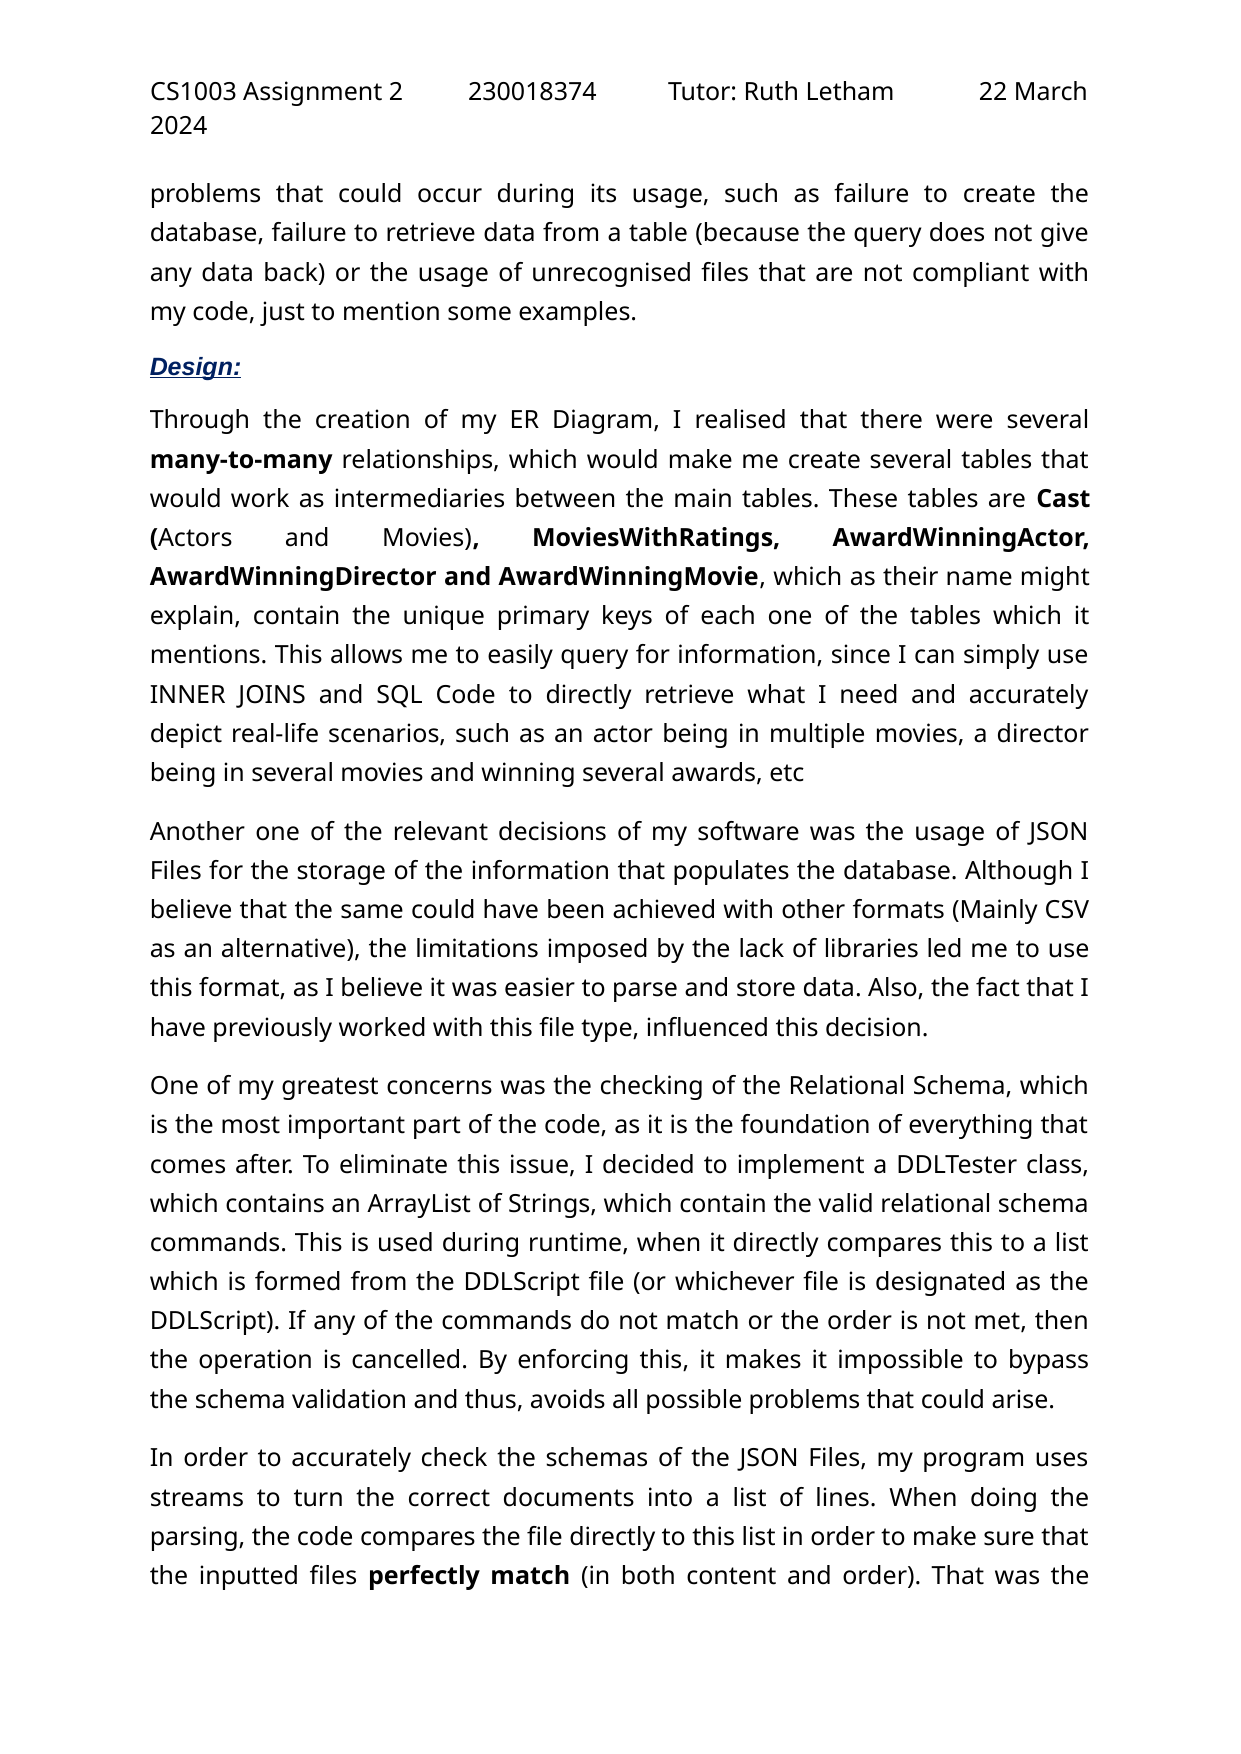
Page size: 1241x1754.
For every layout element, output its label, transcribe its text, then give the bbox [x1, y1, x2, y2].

text Another one of the relevant decisions of my software was the usage of JSON Files for the storage of the information that populates the database. Although I believe that the same could have been achieved with other formats (Mainly CSV as an alternative), the limitations imposed by the lack of libraries led me to use this format, as I believe it was easier to parse and store data. Also, the fact that I have previously worked with this file type, influenced this decision. [149, 813, 1090, 1043]
text Design: [149, 352, 1090, 381]
text Through the creation of my ER Diagram, I realised that there were several many-to-many relationships, which would make me create several tables that would work as intermediaries between the main tables. These tables are Cast (Actors and Movies), MoviesWithRatings, AwardWinningActor, AwardWinningDirector and AwardWinningMovie, which as their name might explain, contain the unique primary keys of each one of the tables which it mentions. This allows me to easily query for information, since I can simply use INNER JOINS and SQL Code to directly retrieve what I need and accurately depict real-life scenarios, such as an actor being in multiple movies, a director being in several movies and winning several awards, etc [149, 402, 1090, 789]
text One of my greatest concerns was the checking of the Relational Schema, which is the most important part of the code, as it is the foundation of everything that comes after. To eliminate this issue, I decided to implement a DDLTester class, which contains an ArrayList of Strings, which contain the valid relational schema commands. This is used during runtime, when it directly compares this to a list which is formed from the DDLScript file (or whichever file is designated as the DDLScript). If any of the commands do not match or the order is not met, then the operation is cancelled. By enforcing this, it makes it impossible to bypass the schema validation and thus, avoids all possible problems that could arise. [149, 1068, 1090, 1415]
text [149, 1440, 1090, 1592]
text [149, 176, 1090, 327]
